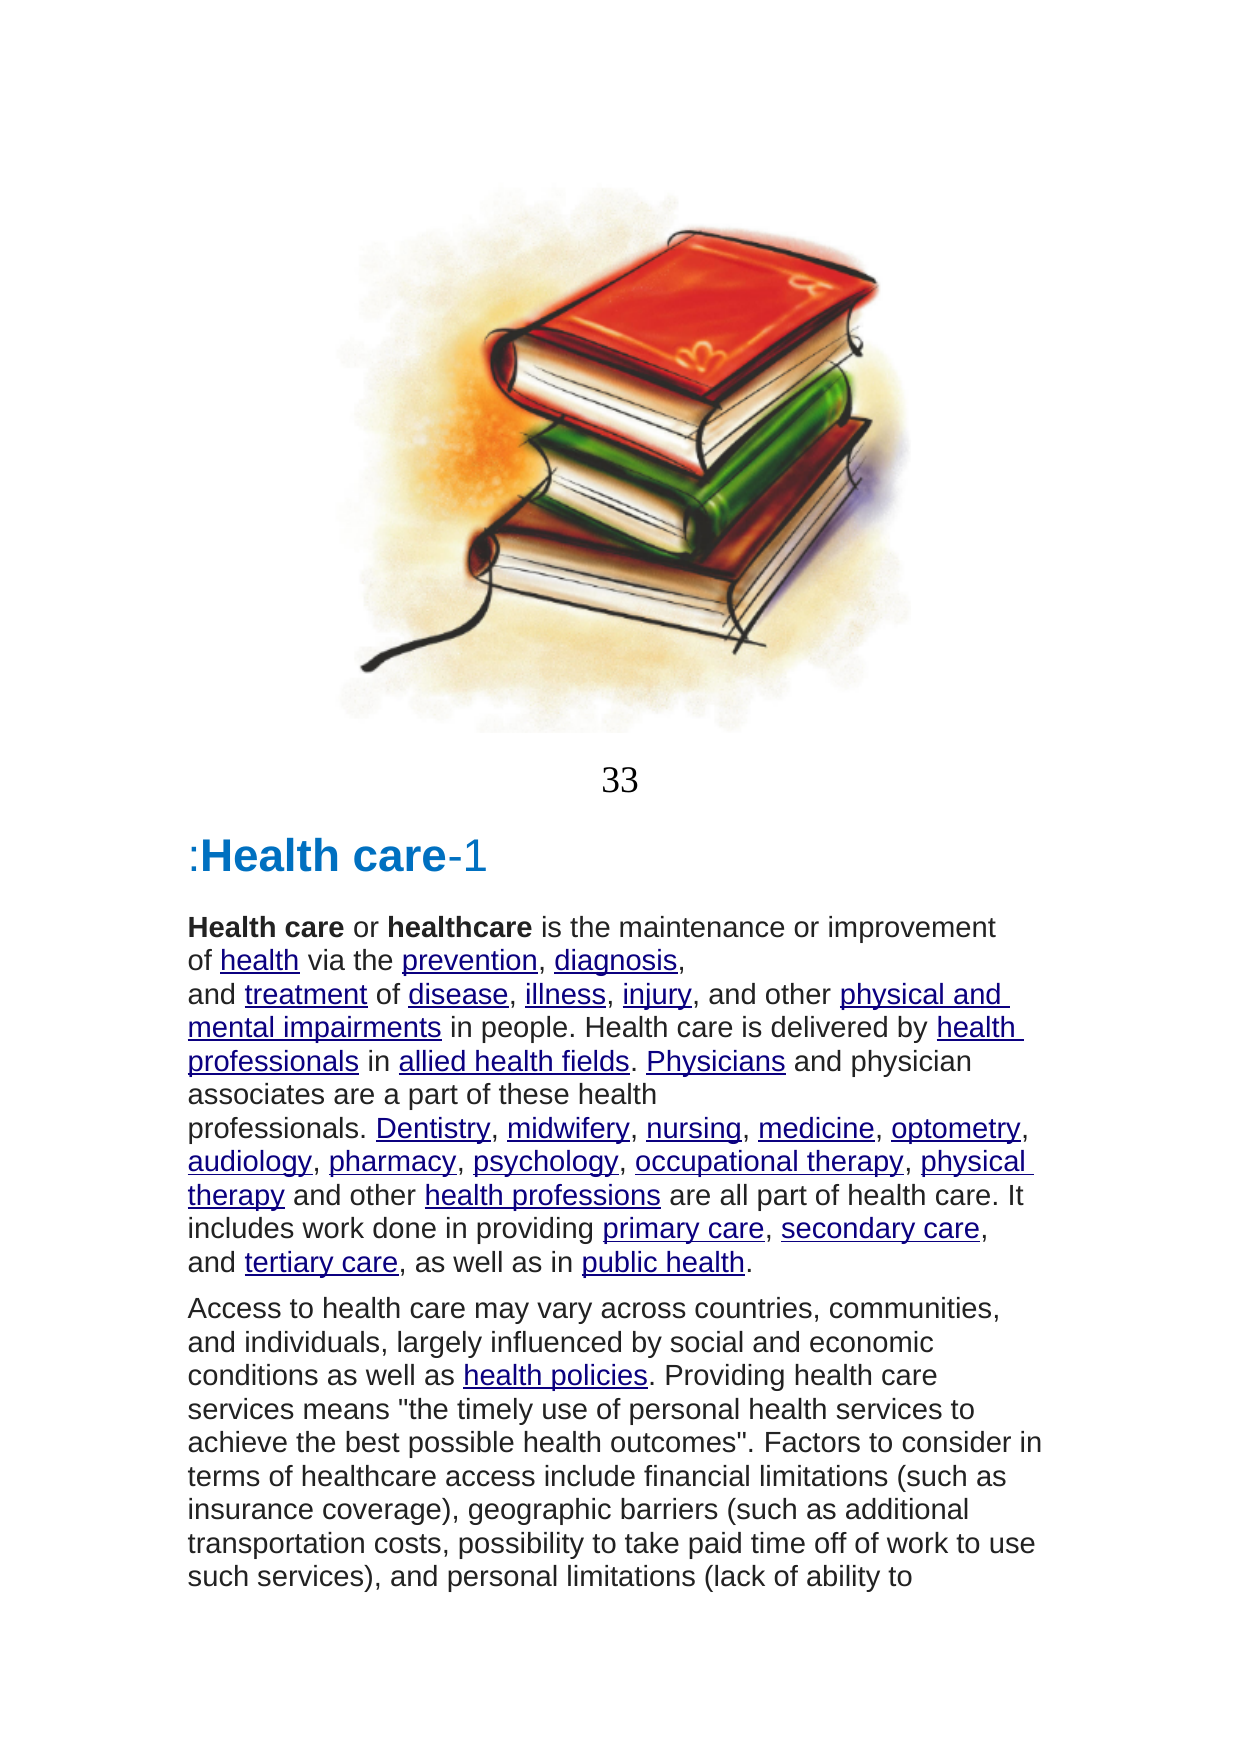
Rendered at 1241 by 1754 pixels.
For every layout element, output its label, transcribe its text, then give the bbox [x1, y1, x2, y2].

text 33 [187, 758, 1053, 801]
text Health care or healthcare is the maintenance or improvement of health via the prevention, diagnosis, and treatment of disease, illness, injury, and other physical and mental impairments in people. Health care is delivered by health professionals in allied health fields. Physicians and physician associates are a part of these health professionals. Dentistry, midwifery, nursing, medicine, optometry, audiology, pharmacy, psychology, occupational therapy, physical therapy and other health professions are all part of health care. It includes work done in providing primary care, secondary care, and tertiary care, as well as in public health. [187, 909, 1053, 1278]
picture [328, 150, 912, 733]
text 1-Health care: [187, 828, 1053, 881]
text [187, 1291, 1053, 1593]
